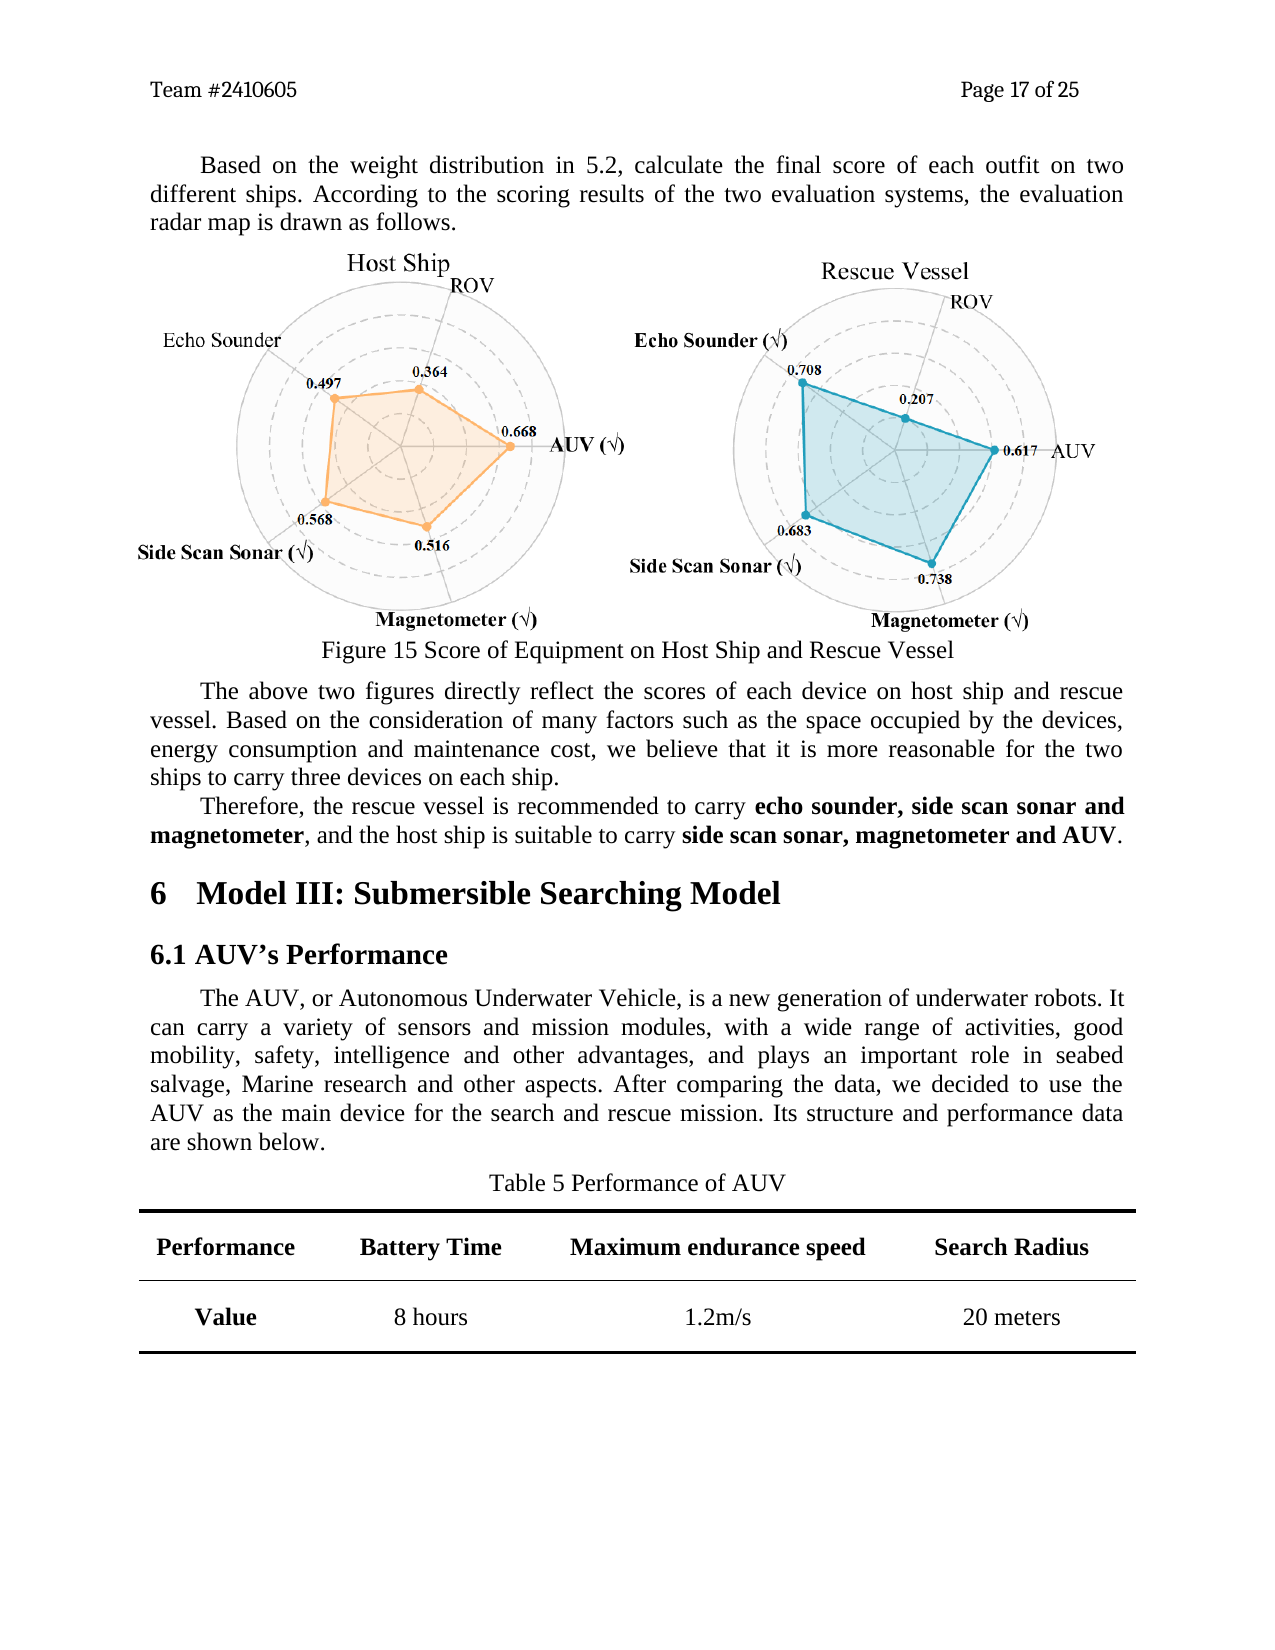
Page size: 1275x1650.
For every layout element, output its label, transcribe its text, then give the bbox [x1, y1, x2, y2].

text Therefore, the rescue vessel is recommended to carry echo sounder, side scan sonar and magnetometer, and the host ship is suitable to carry side scan sonar, magnetometer and AUV. [150, 791, 1125, 849]
text Based on the weight distribution in 5.2, calculate the final score of each outfit on two different ships. According to the scoring results of the two evaluation systems, the evaluation radar map is drawn as follows. [150, 150, 1125, 236]
table_cell 1.2m/s [549, 1281, 887, 1351]
table_header Search Radius [887, 1213, 1136, 1280]
text Table 5 Performance of AUV [150, 1168, 1125, 1197]
list Model III: Submersible Searching Model [150, 874, 1125, 912]
text The AUV, or Autonomous Underwater Vehicle, is a new generation of underwater robots. It can carry a variety of sensors and mission modules, with a wide range of activities, good mobility, safety, intelligence and other advantages, and plays an important role in seabed salvage, Marine research and other aspects. After comparing the data, we decided to use the AUV as the main device for the search and rescue mission. Its structure and performance data are shown below. [150, 983, 1125, 1156]
text The above two figures directly reflect the scores of each device on host ship and rescue vessel. Based on the consideration of many factors such as the space occupied by the devices, energy consumption and maintenance cost, we believe that it is more reasonable for the two ships to carry three devices on each ship. [150, 676, 1125, 791]
table_cell 8 hours [313, 1281, 549, 1351]
table_header Performance [139, 1213, 312, 1280]
picture [133, 252, 1099, 635]
table_cell 20 meters [887, 1281, 1136, 1351]
table_cell Value [139, 1281, 312, 1351]
list AUV’s Performance [150, 937, 1125, 971]
table_header Maximum endurance speed [549, 1213, 887, 1280]
table_header Battery Time [313, 1213, 549, 1280]
